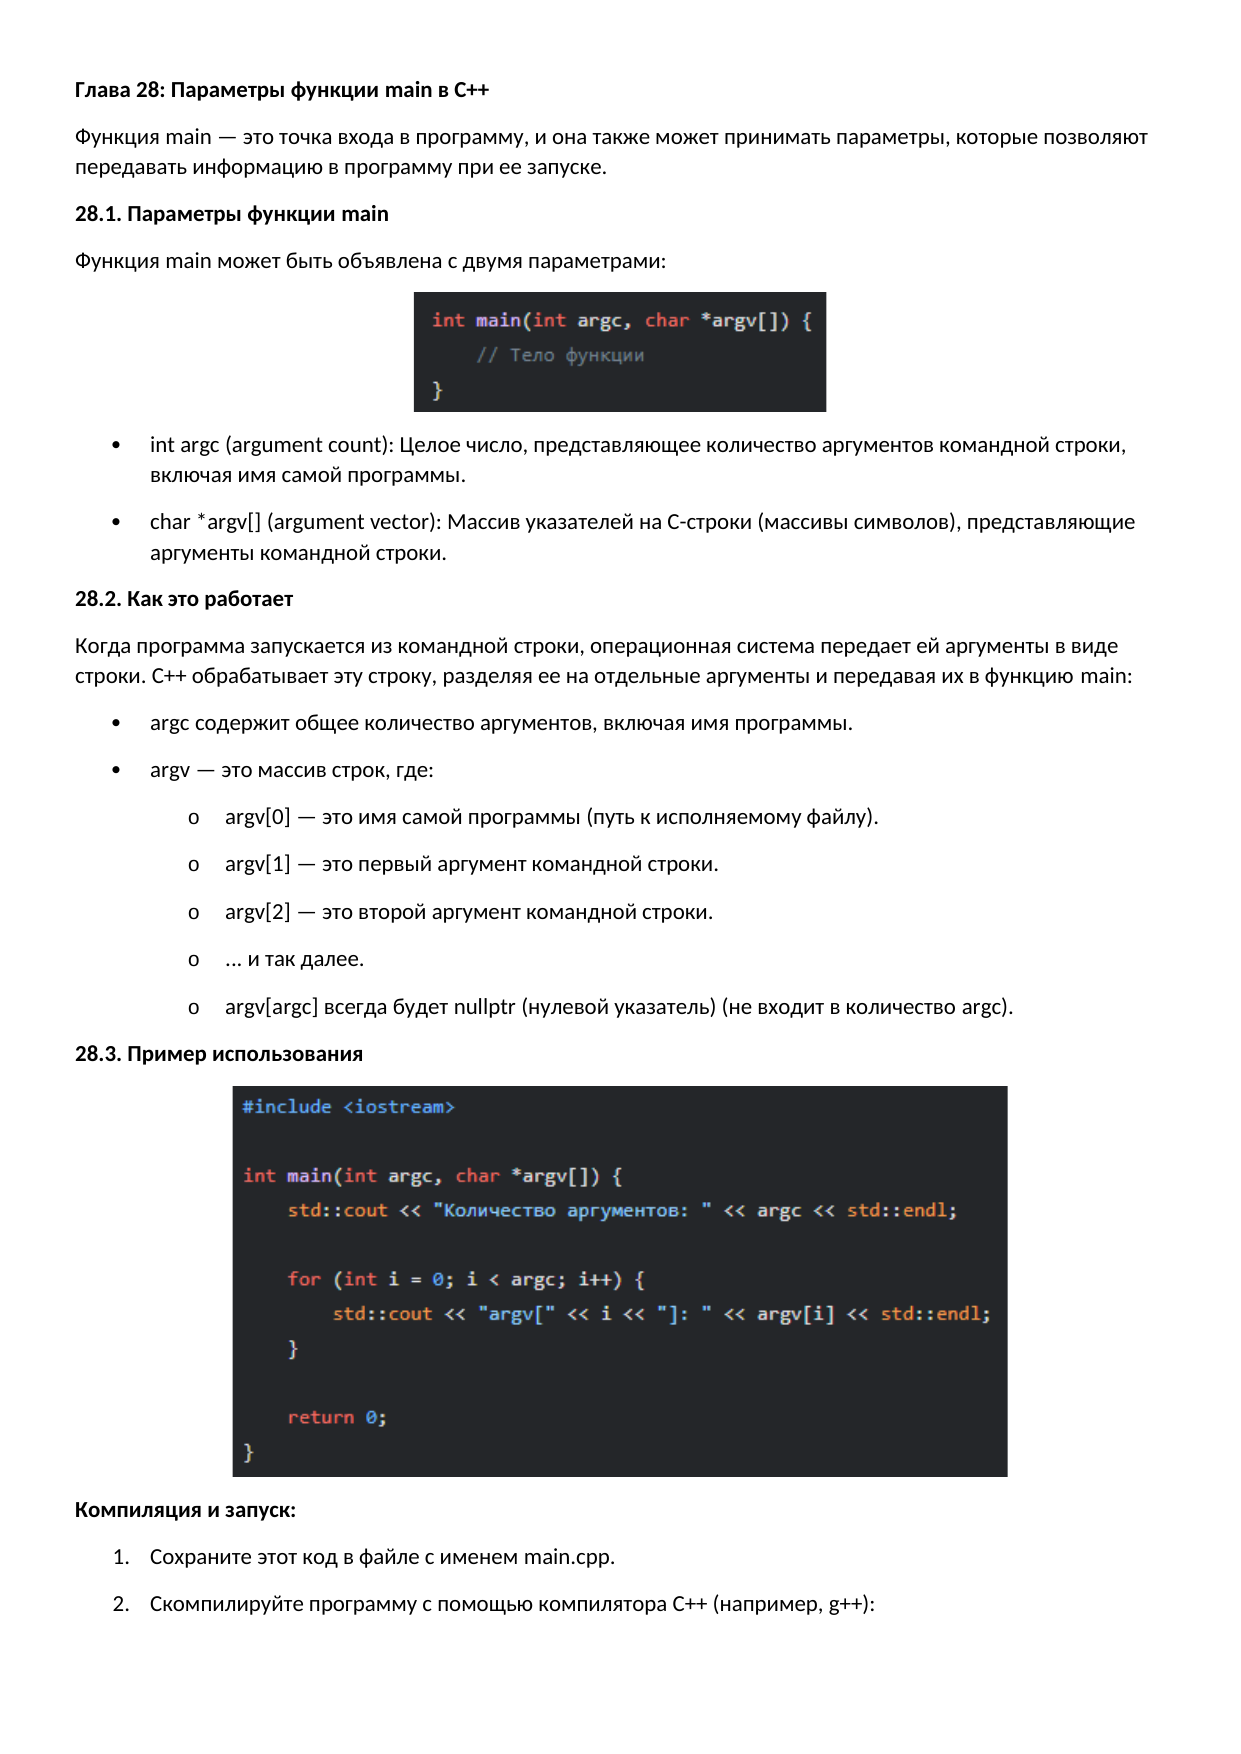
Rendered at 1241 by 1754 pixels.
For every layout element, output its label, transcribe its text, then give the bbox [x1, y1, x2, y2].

picture [232, 1086, 1008, 1477]
list argv — это массив строк, где: [112, 755, 1165, 783]
text Функция main — это точка входа в программу, и она также может принимать параметры, которые позволяют передавать информацию в программу при ее запуске. [75, 122, 1165, 180]
list char *argv[] (argument vector): Массив указателей на C-строки (массивы символов), представляющие аргументы командной строки. [112, 507, 1165, 566]
list argv[argc] всегда будет nullptr (нулевой указатель) (не входит в количество argc). [187, 992, 1165, 1020]
picture [413, 292, 827, 412]
text Когда программа запускается из командной строки, операционная система передает ей аргументы в виде строки. C++ обрабатывает эту строку, разделяя ее на отдельные аргументы и передавая их в функцию main: [75, 631, 1165, 689]
text Глава 28: Параметры функции main в C++ [75, 75, 1165, 103]
text 28.3. Пример использования [75, 1039, 1165, 1067]
text Компиляция и запуск: [75, 1496, 1165, 1524]
list ... и так далее. [187, 944, 1165, 973]
list argc содержит общее количество аргументов, включая имя программы. [112, 708, 1165, 736]
list Сохраните этот код в файле с именем main.cpp. [112, 1542, 1165, 1571]
list argv[0] — это имя самой программы (путь к исполняемому файлу). [187, 802, 1165, 831]
list argv[2] — это второй аргумент командной строки. [187, 897, 1165, 926]
text 28.2. Как это работает [75, 584, 1165, 612]
list int argc (argument count): Целое число, представляющее количество аргументов командной строки, включая имя самой программы. [112, 430, 1165, 488]
list Скомпилируйте программу с помощью компилятора C++ (например, g++): [112, 1589, 1165, 1617]
list argv[1] — это первый аргумент командной строки. [187, 849, 1165, 878]
text Функция main может быть объявлена с двумя параметрами: [75, 246, 1165, 274]
text 28.1. Параметры функции main [75, 199, 1165, 227]
